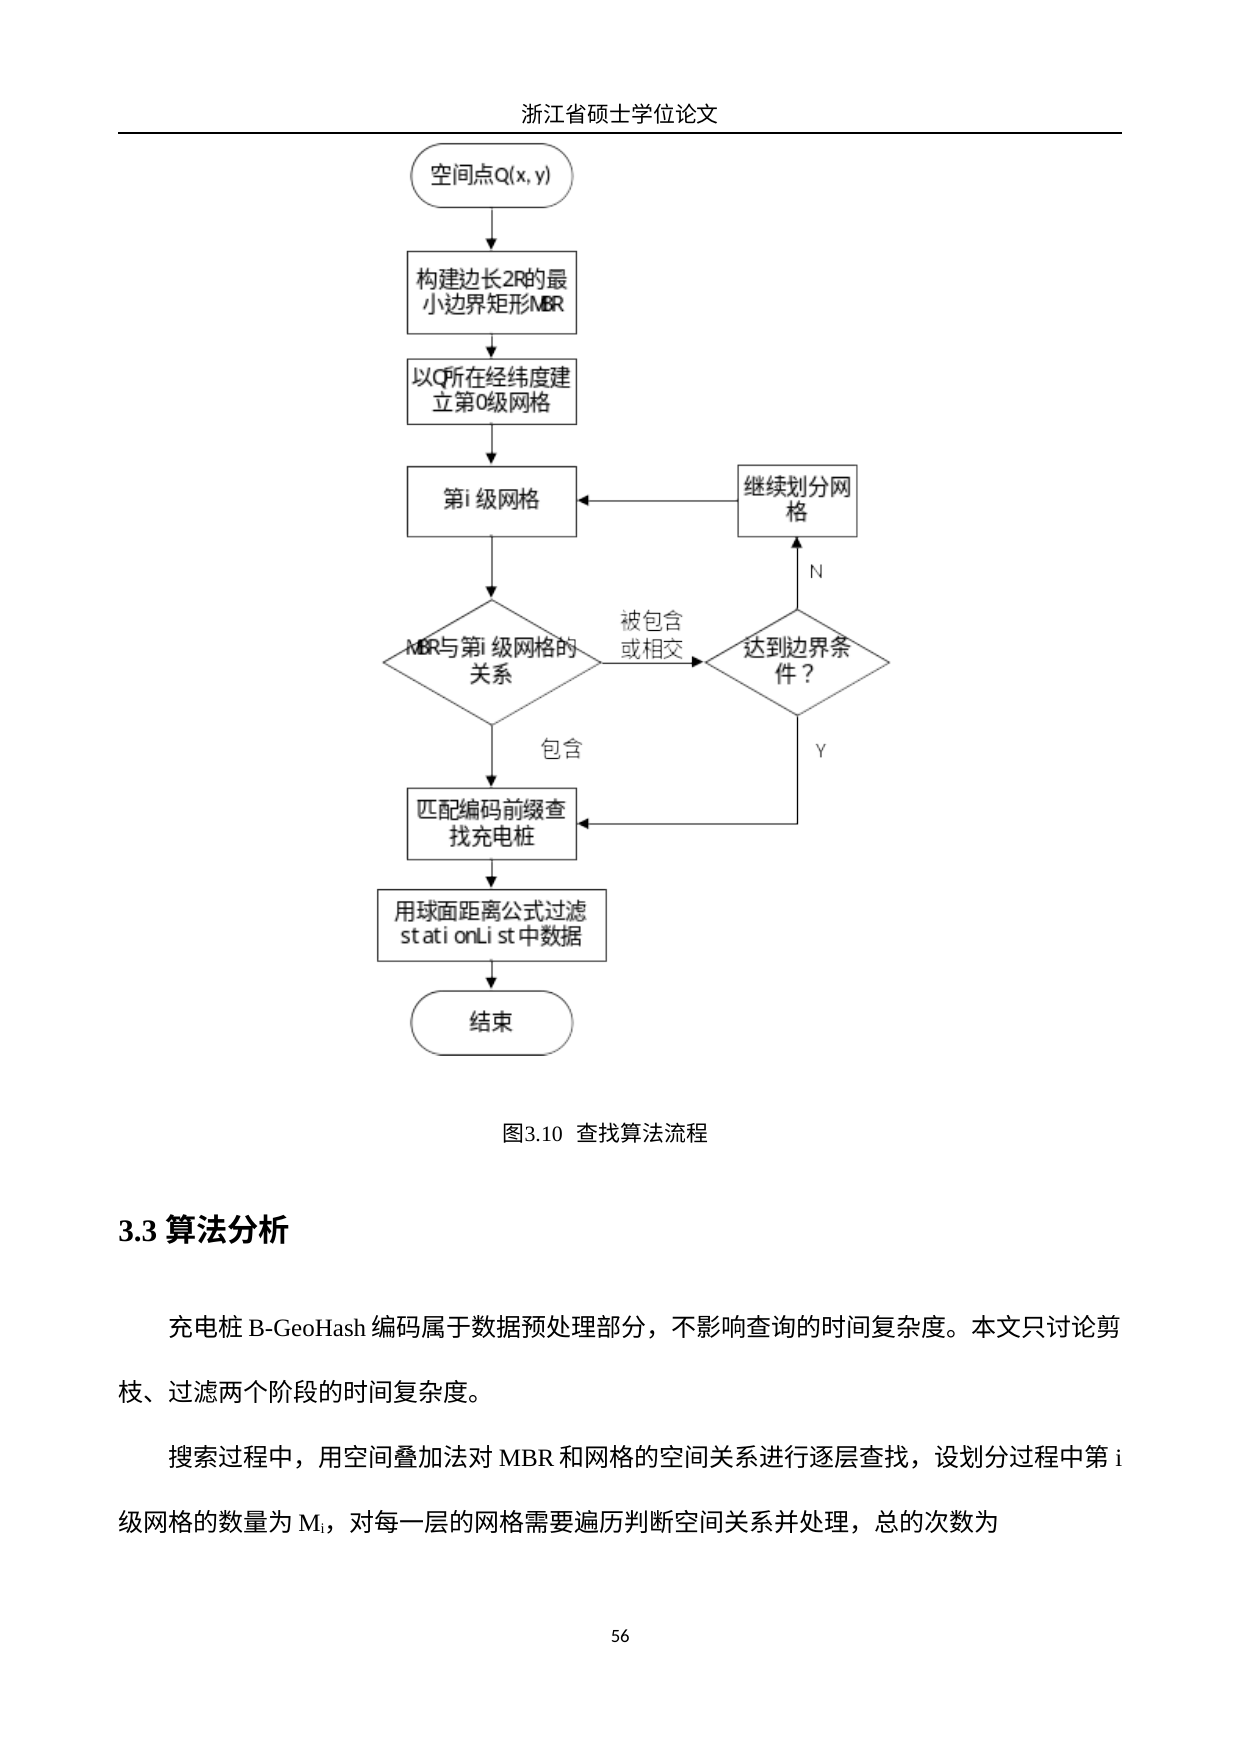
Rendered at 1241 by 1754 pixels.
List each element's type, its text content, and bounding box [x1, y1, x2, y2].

list 查找算法流程 [118, 1098, 1122, 1163]
subtitle 3.3 算法分析 [118, 1195, 1122, 1260]
text 充电桩B-GeoHash编码属于数据预处理部分，不影响查询的时间复杂度。本文只讨论剪枝、过滤两个阶段的时间复杂度。 [118, 1293, 1122, 1423]
text 搜索过程中，用空间叠加法对MBR和网格的空间关系进行逐层查找，设划分过程中第i级网格的数量为Mi，对每一层的网格需要遍历判断空间关系并处理，总的次数为 [118, 1423, 1122, 1553]
